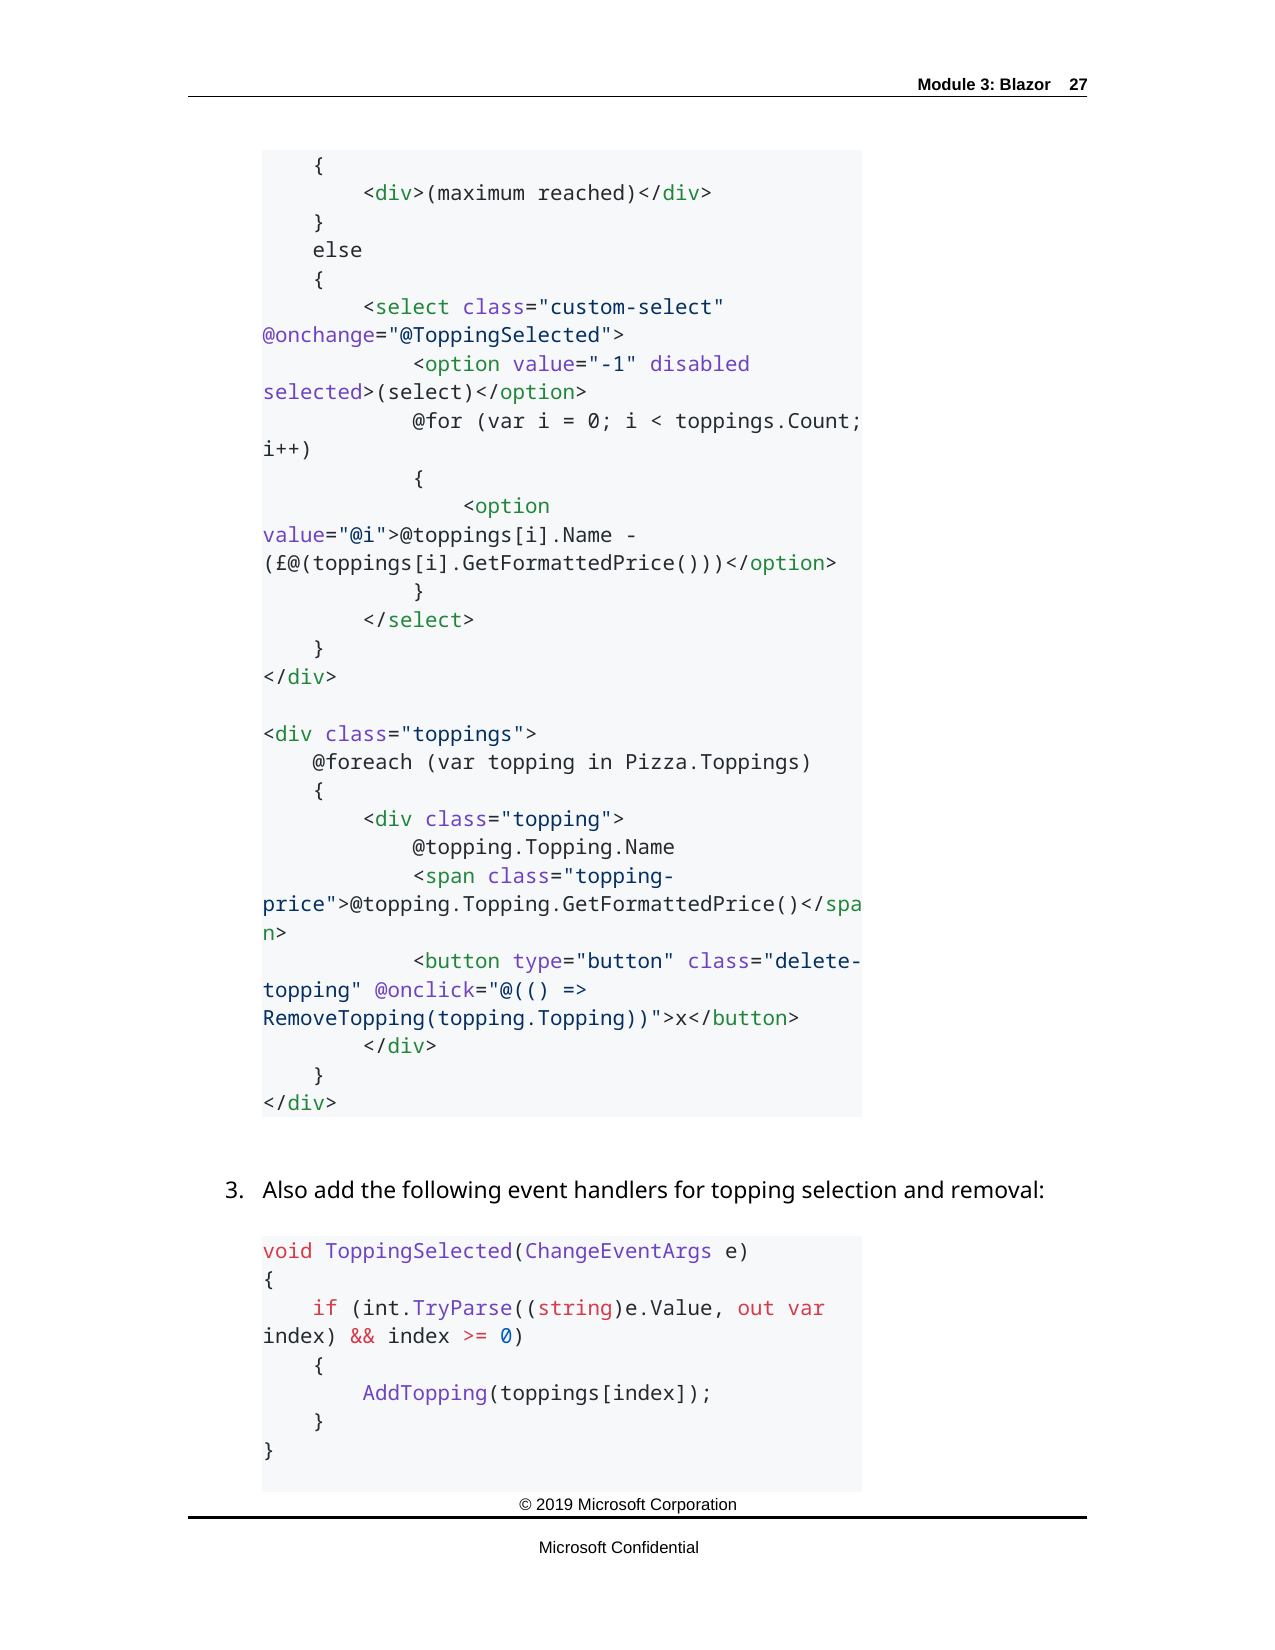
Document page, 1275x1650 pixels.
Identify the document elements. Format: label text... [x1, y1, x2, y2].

text </div> [262, 1088, 862, 1117]
text } [262, 1435, 862, 1463]
text { [262, 463, 862, 491]
text <div class="topping"> [262, 804, 862, 832]
text { [262, 1350, 862, 1378]
text @topping.Topping.Name [262, 832, 862, 861]
text { [262, 1264, 862, 1293]
text void ToppingSelected(ChangeEventArgs e) [262, 1236, 862, 1264]
text } [262, 633, 862, 662]
text { [262, 776, 862, 804]
text <div>(maximum reached)</div> [262, 178, 862, 207]
text { [262, 150, 862, 178]
text </div> [262, 1032, 862, 1060]
text @for (var i = 0; i < toppings.Count; i++) [262, 406, 862, 463]
text } [262, 1060, 862, 1088]
text <button type="button" class="delete-topping" @onclick="@(() => RemoveTopping(topping.Topping))">x</button> [262, 946, 862, 1032]
text } [262, 1407, 862, 1435]
text <option value="-1" disabled selected>(select)</option> [262, 349, 862, 406]
text if (int.TryParse((string)e.Value, out var index) && index >= 0) [262, 1293, 862, 1350]
text <select class="custom-select" @onchange="@ToppingSelected"> [262, 292, 862, 349]
text } [262, 577, 862, 605]
text else [262, 235, 862, 264]
text <span class="topping-price">@topping.Topping.GetFormattedPrice()</span> [262, 861, 862, 946]
text <option value="@i">@toppings[i].Name - (£@(toppings[i].GetFormattedPrice()))</option> [262, 491, 862, 577]
text } [262, 207, 862, 235]
text AddTopping(toppings[index]); [262, 1378, 862, 1407]
text { [262, 264, 862, 292]
text @foreach (var topping in Pizza.Toppings) [262, 747, 862, 776]
text <div class="toppings"> [262, 719, 862, 747]
text </select> [262, 605, 862, 633]
text Also add the following event handlers for topping selection and removal: [225, 1173, 1087, 1236]
text </div> [262, 662, 862, 690]
